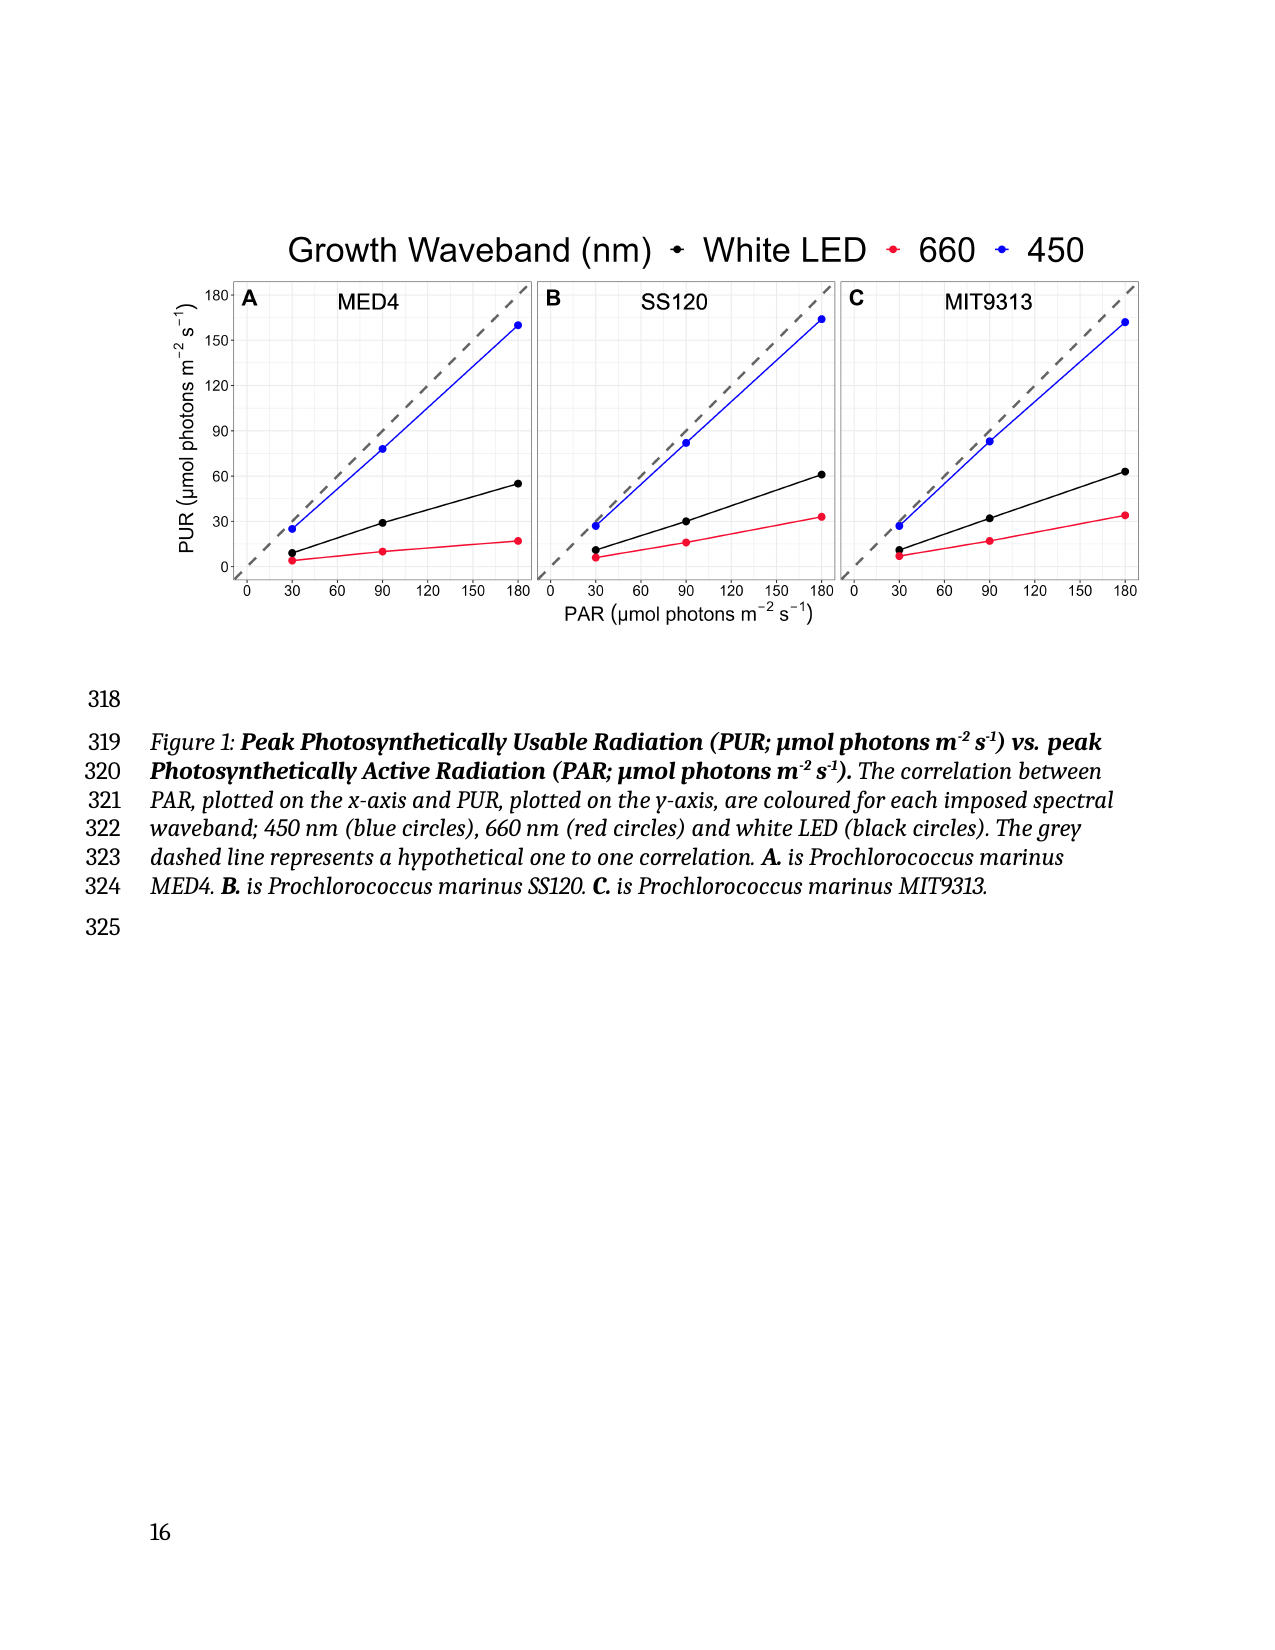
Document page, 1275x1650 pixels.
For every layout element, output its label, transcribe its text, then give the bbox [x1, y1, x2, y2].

picture [168, 150, 1144, 708]
text Figure 1: Peak Photosynthetically Usable Radiation (PUR; µmol photons m-2 s-1) vs. peak Photosynthetically Active Radiation (PAR; µmol photons m-2 s-1). The correlation between PAR, plotted on the x-axis and PUR, plotted on the y-axis, are coloured for each imposed spectral waveband; 450 nm (blue circles), 660 nm (red circles) and white LED (black circles). The grey dashed line represents a hypothetical one to one correlation. A. is Prochlorococcus marinus MED4. B. is Prochlorococcus marinus SS120. C. is Prochlorococcus marinus MIT9313. [150, 728, 1125, 901]
